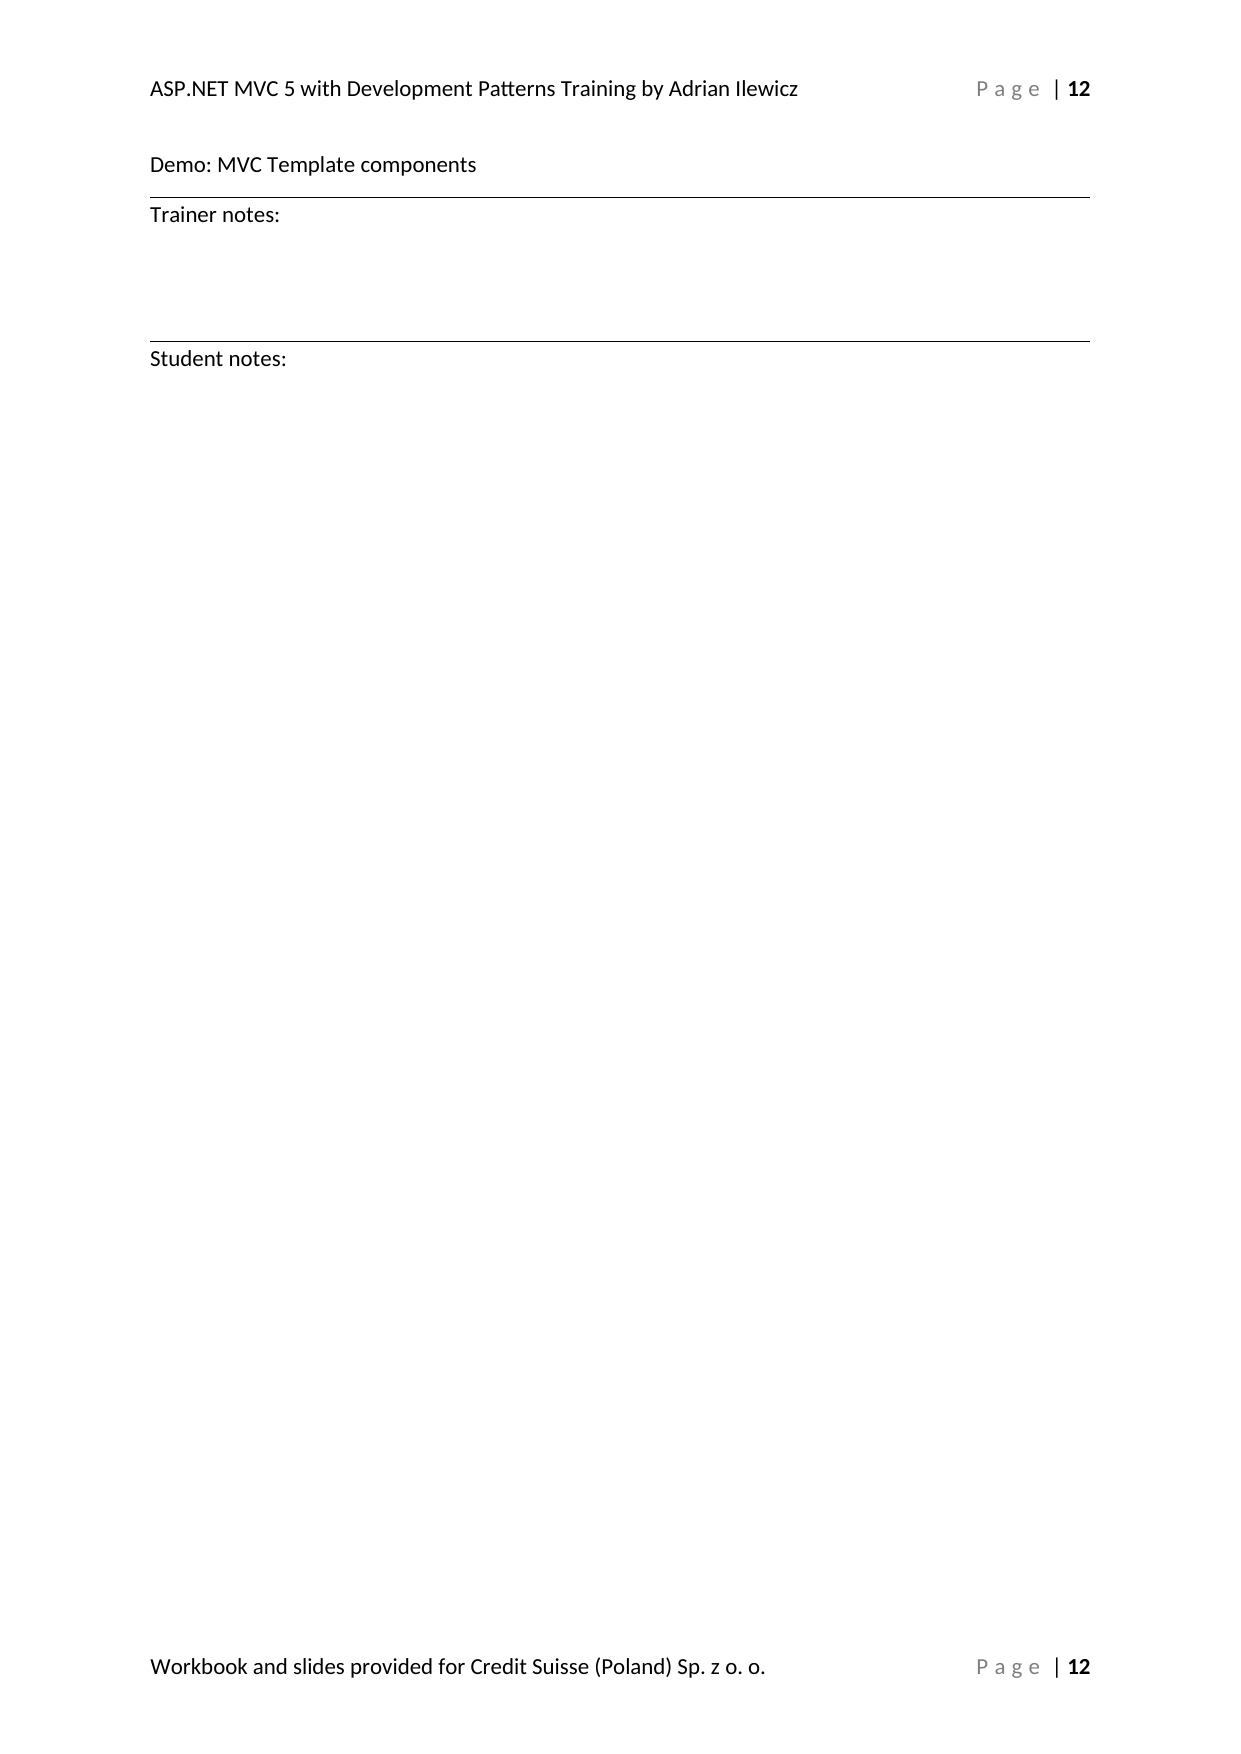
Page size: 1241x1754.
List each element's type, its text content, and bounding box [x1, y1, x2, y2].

text Demo: MVC Template components [150, 150, 1090, 178]
text Student notes: [150, 342, 1090, 372]
text Trainer notes: [150, 198, 1090, 228]
